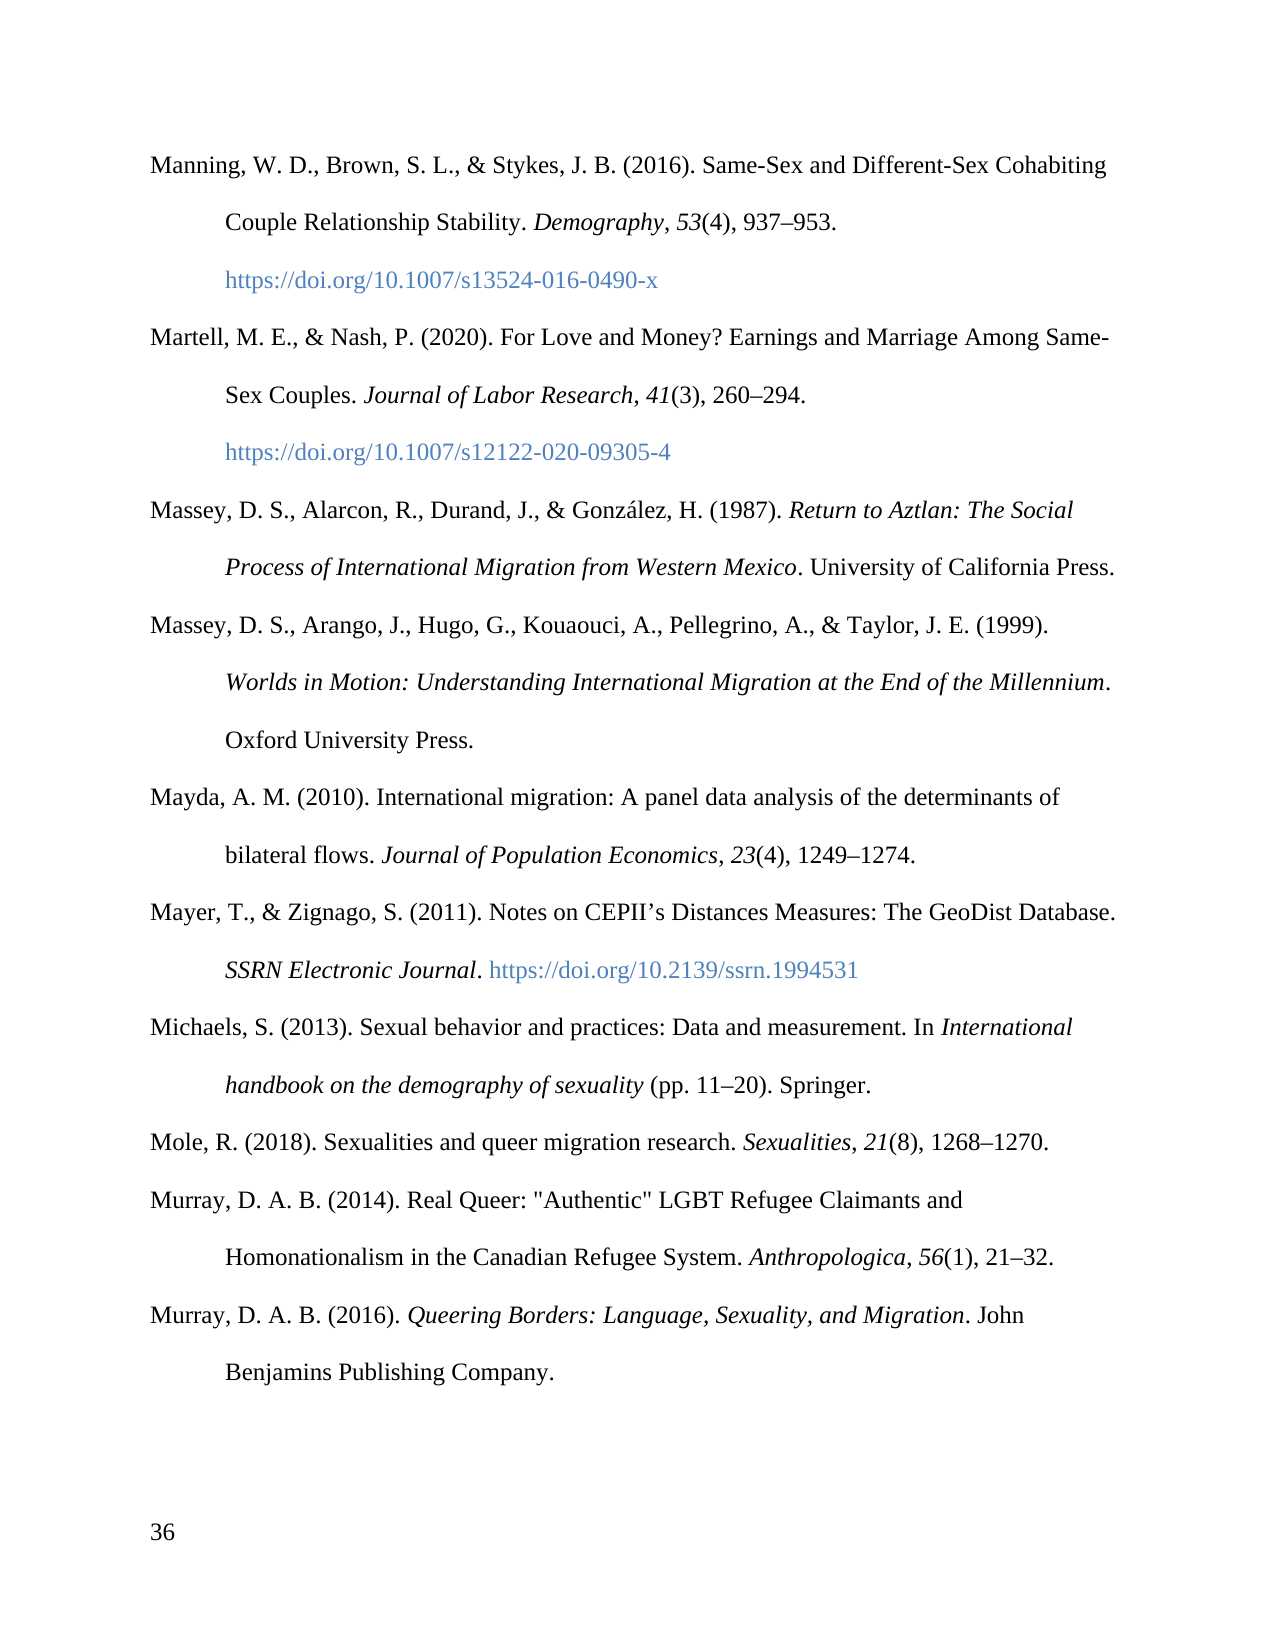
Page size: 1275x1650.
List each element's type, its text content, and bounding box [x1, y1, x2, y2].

text Mayer, T., & Zignago, S. (2011). Notes on CEPII’s Distances Measures: The GeoDist Database. SSRN Electronic Journal. https://doi.org/10.2139/ssrn.1994531 [150, 897, 1125, 984]
text Michaels, S. (2013). Sexual behavior and practices: Data and measurement. In International handbook on the demography of sexuality (pp. 11–20). Springer. [150, 1012, 1125, 1099]
text Martell, M. E., & Nash, P. (2020). For Love and Money? Earnings and Marriage Among Same-Sex Couples. Journal of Labor Research, 41(3), 260–294. https://doi.org/10.1007/s12122-020-09305-4 [150, 322, 1125, 466]
text Massey, D. S., Alarcon, R., Durand, J., & González, H. (1987). Return to Aztlan: The Social Process of International Migration from Western Mexico. University of California Press. [150, 495, 1125, 581]
text Massey, D. S., Arango, J., Hugo, G., Kouaouci, A., Pellegrino, A., & Taylor, J. E. (1999). Worlds in Motion: Understanding International Migration at the End of the Millennium. Oxford University Press. [150, 610, 1125, 754]
text Mole, R. (2018). Sexualities and queer migration research. Sexualities, 21(8), 1268–1270. [150, 1127, 1125, 1156]
text Murray, D. A. B. (2016). Queering Borders: Language, Sexuality, and Migration. John Benjamins Publishing Company. [150, 1300, 1125, 1386]
text Manning, W. D., Brown, S. L., & Stykes, J. B. (2016). Same-Sex and Different-Sex Cohabiting Couple Relationship Stability. Demography, 53(4), 937–953. https://doi.org/10.1007/s13524-016-0490-x [150, 150, 1125, 294]
text Murray, D. A. B. (2014). Real Queer: "Authentic" LGBT Refugee Claimants and Homonationalism in the Canadian Refugee System. Anthropologica, 56(1), 21–32. [150, 1185, 1125, 1271]
text Mayda, A. M. (2010). International migration: A panel data analysis of the determinants of bilateral flows. Journal of Population Economics, 23(4), 1249–1274. [150, 782, 1125, 869]
